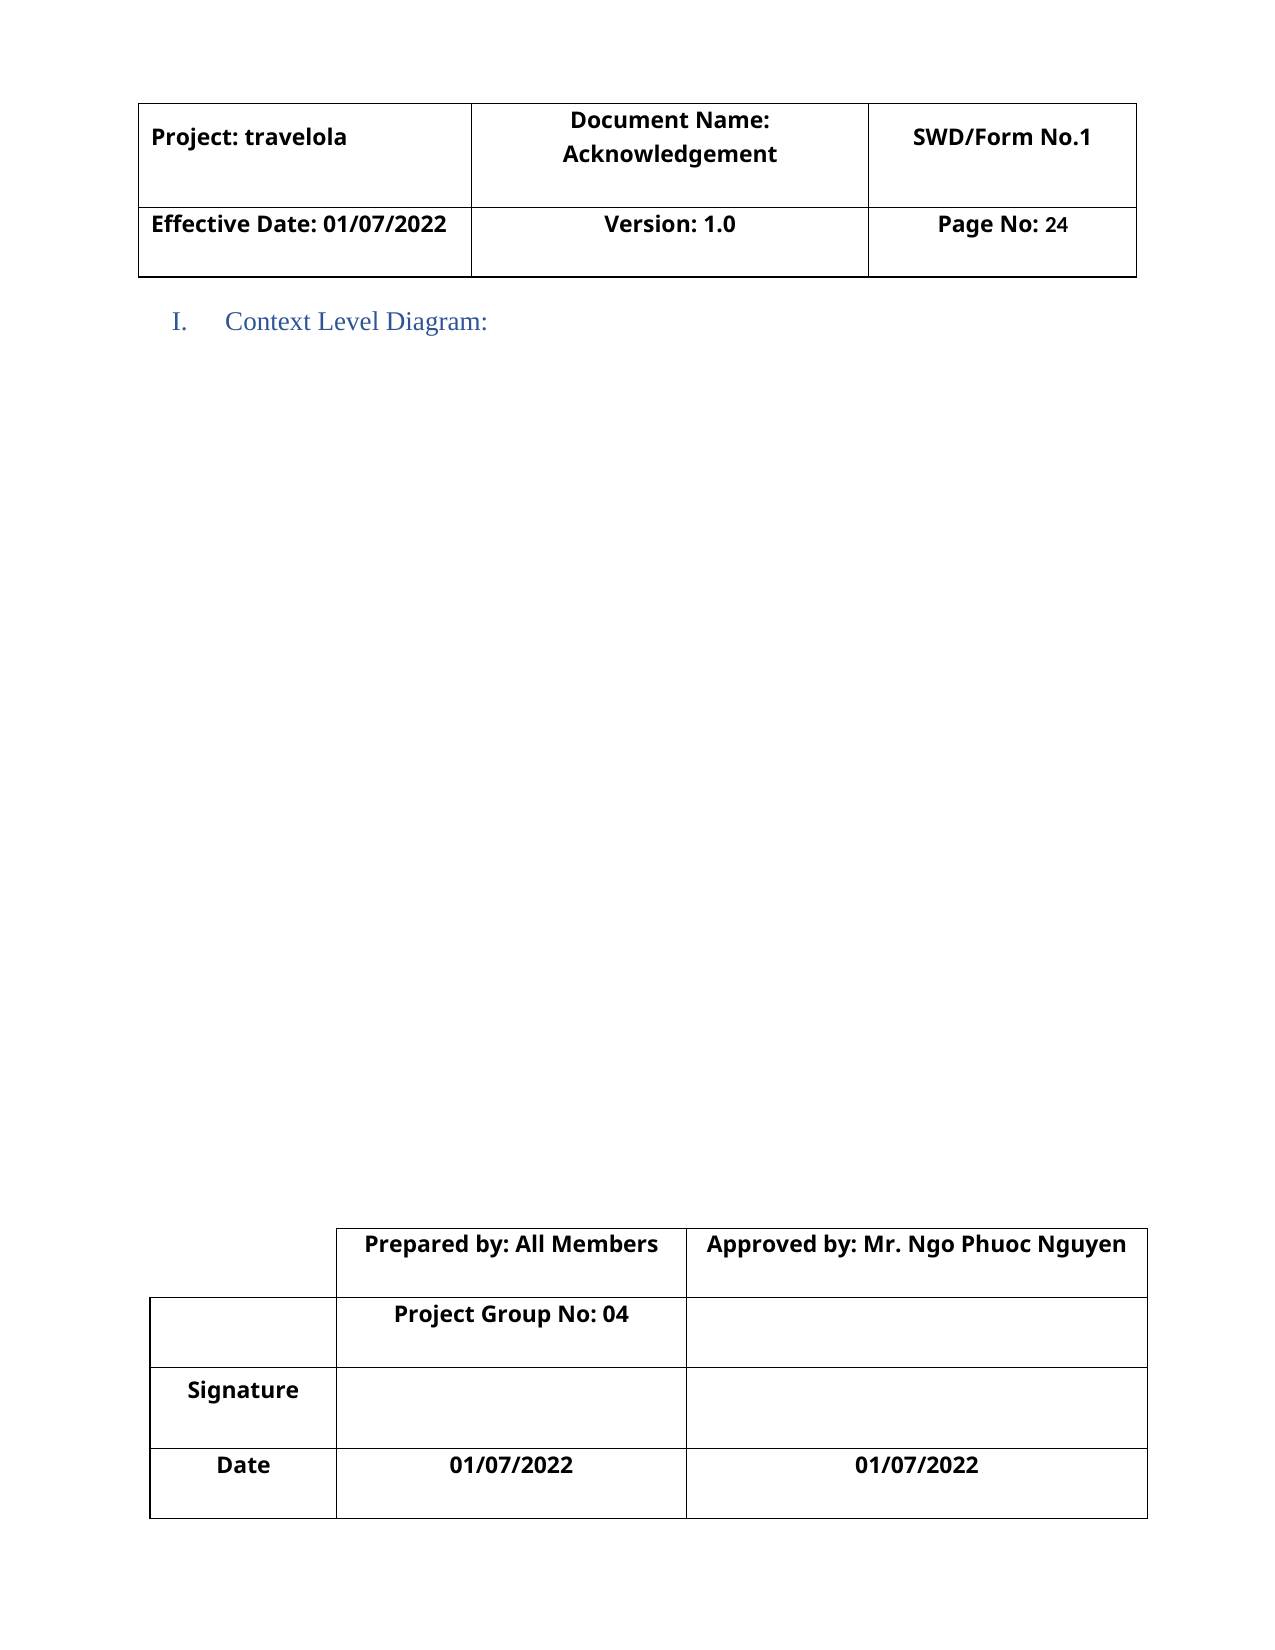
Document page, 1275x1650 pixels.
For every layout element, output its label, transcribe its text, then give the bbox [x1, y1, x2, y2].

subtitle Context Level Diagram: [187, 305, 1125, 337]
